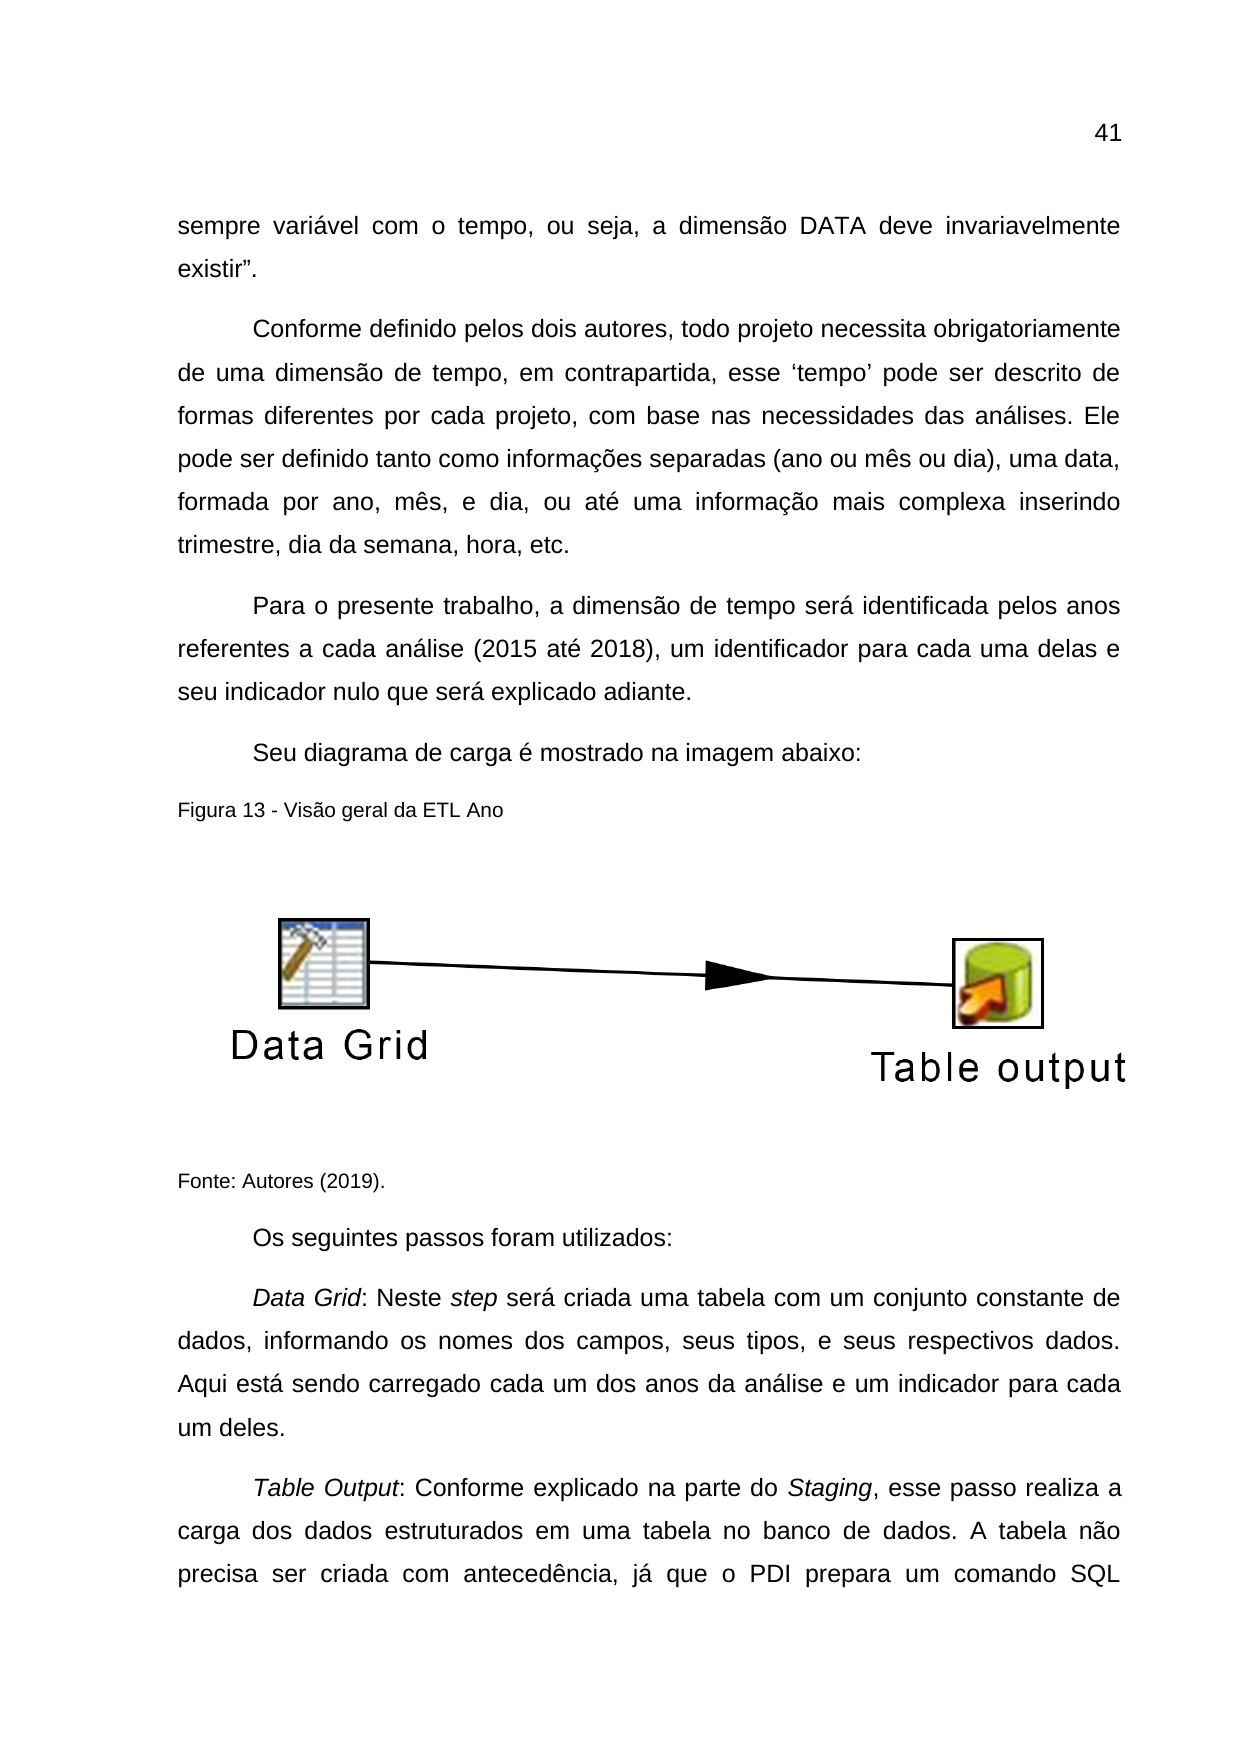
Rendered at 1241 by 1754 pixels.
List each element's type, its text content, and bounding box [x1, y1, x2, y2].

text Para o presente trabalho, a dimensão de tempo será identificada pelos anos referentes a cada análise (2015 até 2018), um identificador para cada uma delas e seu indicador nulo que será explicado adiante. [177, 591, 1122, 706]
text Fonte: Autores (2019). [177, 1169, 1122, 1193]
picture [177, 839, 1153, 1152]
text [177, 211, 1122, 282]
text Data Grid: Neste step será criada uma tabela com um conjunto constante de dados, informando os nomes dos campos, seus tipos, e seus respectivos dados. Aqui está sendo carregado cada um dos anos da análise e um indicador para cada um deles. [177, 1283, 1122, 1441]
text Seu diagrama de carga é mostrado na imagem abaixo: [177, 737, 1122, 766]
text Os seguintes passos foram utilizados: [177, 1222, 1122, 1251]
text Conforme definido pelos dois autores, todo projeto necessita obrigatoriamente de uma dimensão de tempo, em contrapartida, esse ‘tempo’ pode ser descrito de formas diferentes por cada projeto, com base nas necessidades das análises. Ele pode ser definido tanto como informações separadas (ano ou mês ou dia), uma data, formada por ano, mês, e dia, ou até uma informação mais complexa inserindo trimestre, dia da semana, hora, etc. [177, 314, 1122, 559]
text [177, 1473, 1122, 1588]
